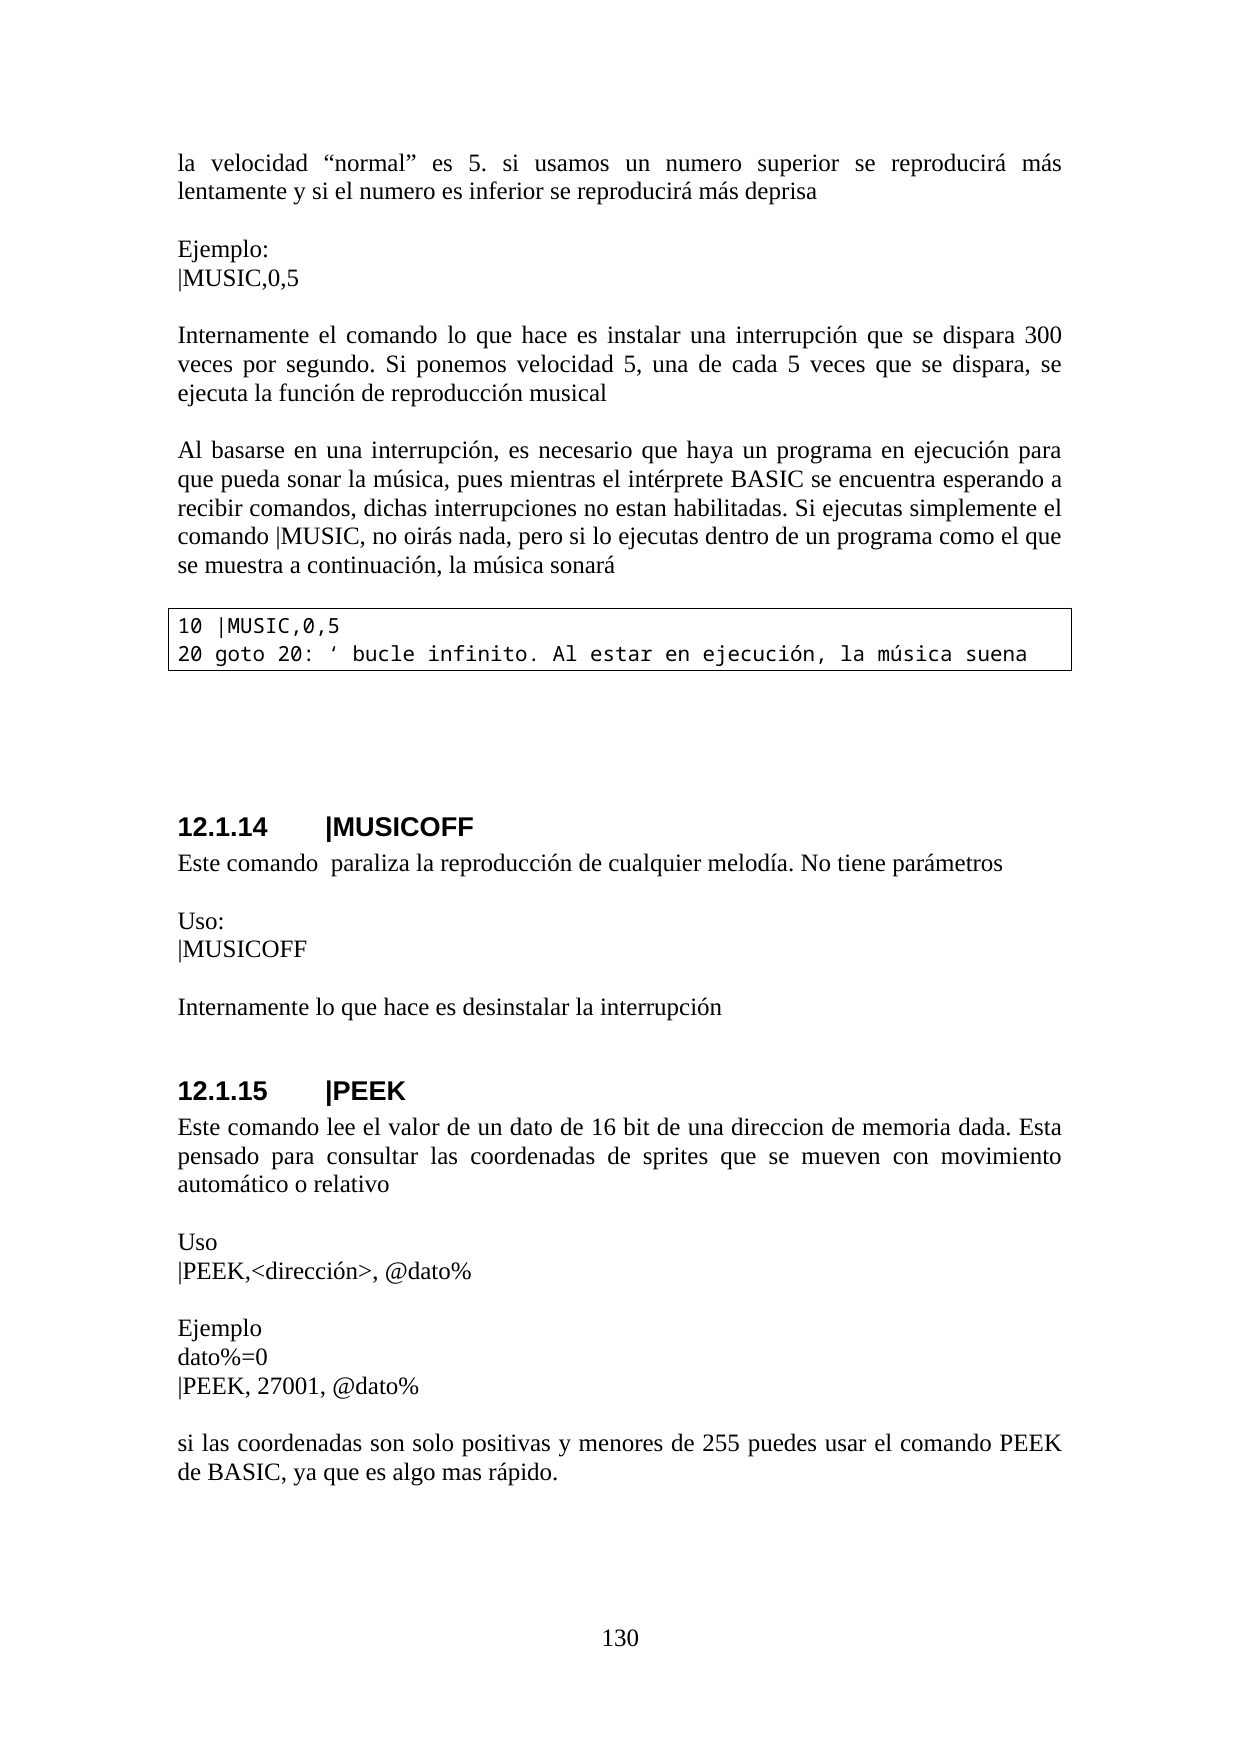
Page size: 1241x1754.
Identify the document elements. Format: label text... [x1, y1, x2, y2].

text |PEEK, 27001, @dato% [177, 1371, 1063, 1399]
text Uso [177, 1227, 1063, 1256]
subtitle |PEEK [177, 1074, 1063, 1106]
text Internamente lo que hace es desinstalar la interrupción [177, 992, 1063, 1021]
text Este comando lee el valor de un dato de 16 bit de una direccion de memoria dada. Esta pensado para consultar las coordenadas de sprites que se mueven con movimiento automático o relativo [177, 1112, 1063, 1198]
text Uso: [177, 906, 1063, 934]
text si las coordenadas son solo positivas y menores de 255 puedes usar el comando PEEK de BASIC, ya que es algo mas rápido. [177, 1428, 1063, 1486]
text |MUSICOFF [177, 934, 1063, 963]
text dato%=0 [177, 1342, 1063, 1371]
text Ejemplo [177, 1313, 1063, 1342]
subtitle |MUSICOFF [177, 811, 1063, 842]
text la velocidad “normal” es 5. si usamos un numero superior se reproducirá más lentamente y si el numero es inferior se reproducirá más deprisa [177, 148, 1063, 205]
text Al basarse en una interrupción, es necesario que haya un programa en ejecución para que pueda sonar la música, pues mientras el intérprete BASIC se encuentra esperando a recibir comandos, dichas interrupciones no estan habilitadas. Si ejecutas simplemente el comando |MUSIC, no oirás nada, pero si lo ejecutas dentro de un programa como el que se muestra a continuación, la música sonará [177, 435, 1063, 579]
text 20 goto 20: ‘ bucle infinito. Al estar en ejecución, la música suena [169, 636, 1071, 670]
text |PEEK,<dirección>, @dato% [177, 1256, 1063, 1284]
text Internamente el comando lo que hace es instalar una interrupción que se dispara 300 veces por segundo. Si ponemos velocidad 5, una de cada 5 veces que se dispara, se ejecuta la función de reproducción musical [177, 320, 1063, 406]
text Ejemplo: [177, 234, 1063, 263]
text 10 |MUSIC,0,5 [169, 609, 1071, 636]
text |MUSIC,0,5 [177, 263, 1063, 291]
text Este comando paraliza la reproducción de cualquier melodía. No tiene parámetros [177, 848, 1063, 877]
